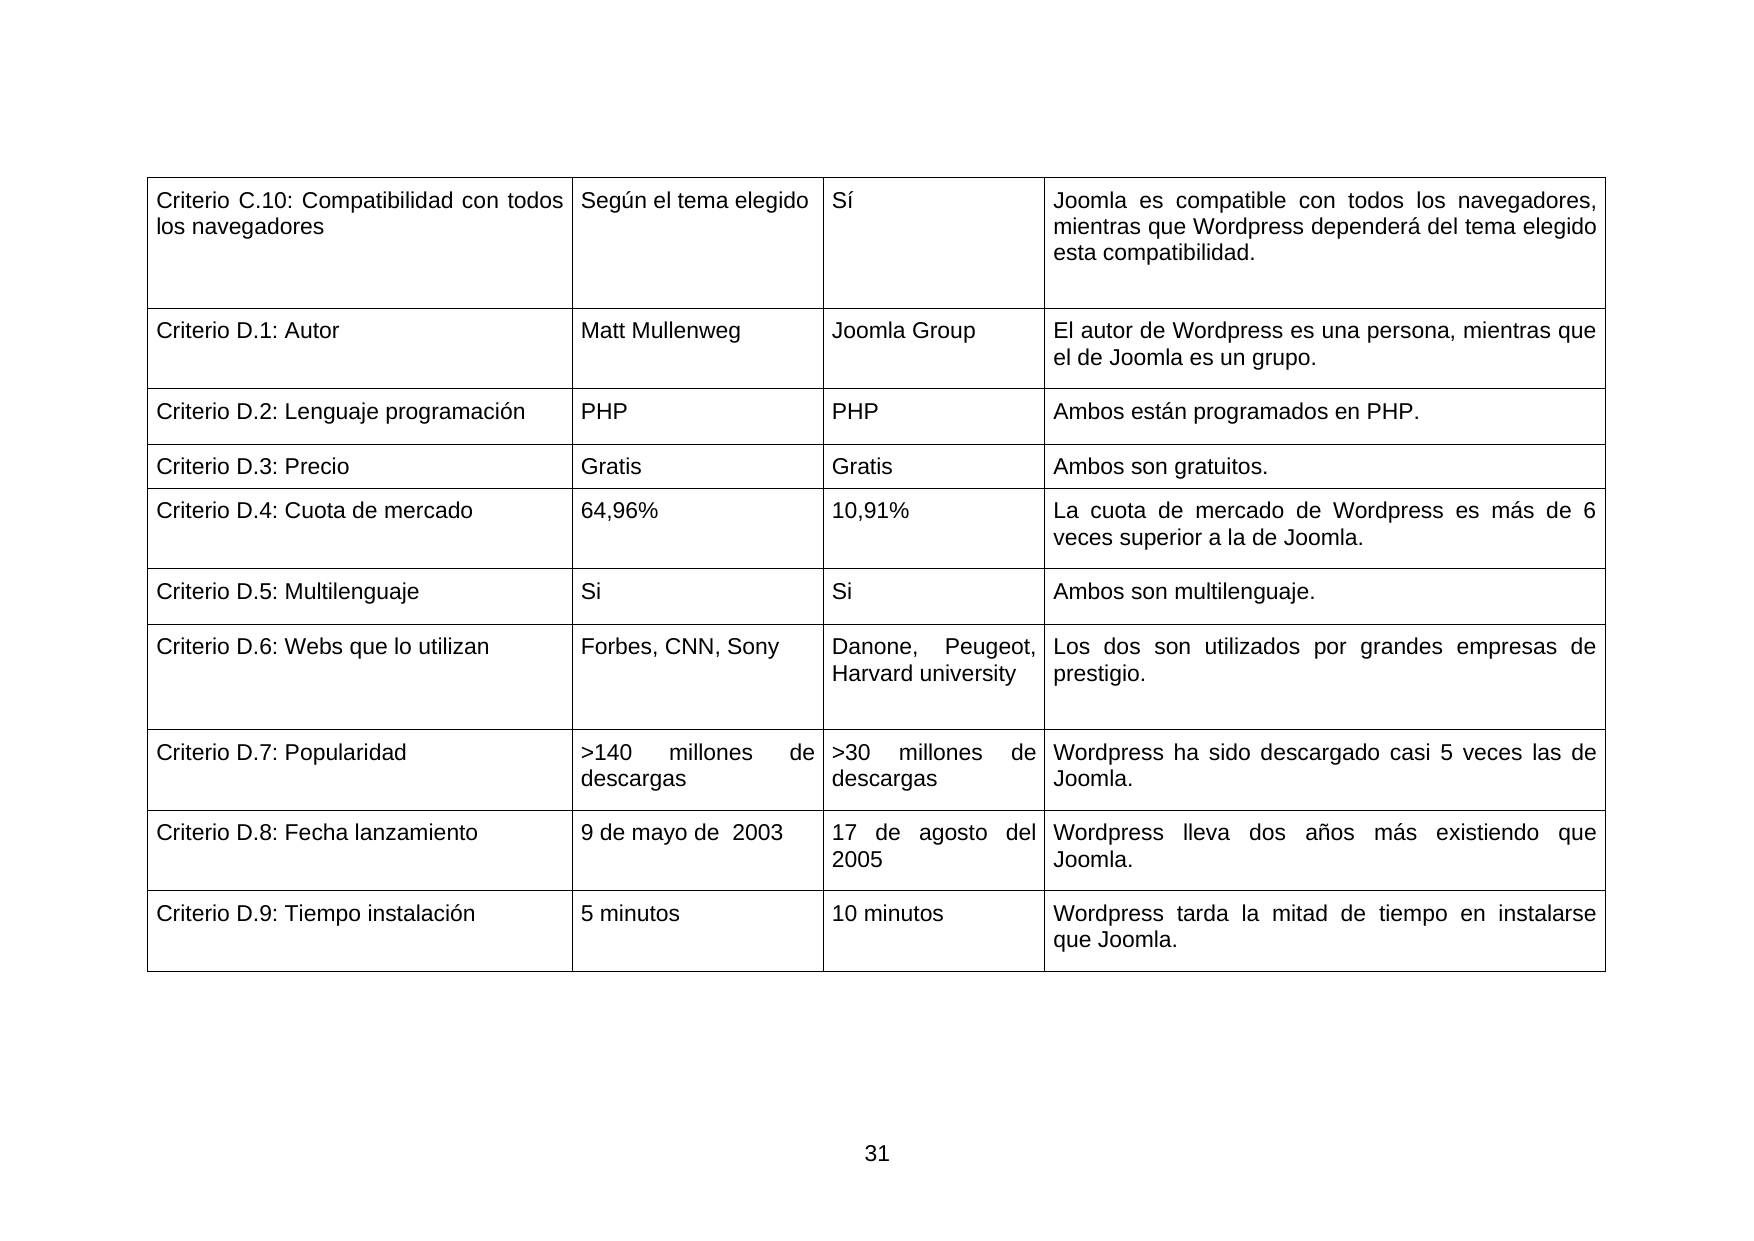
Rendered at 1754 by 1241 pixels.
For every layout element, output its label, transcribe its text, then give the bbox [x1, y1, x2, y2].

table_cell Gratis [824, 445, 1044, 488]
table_cell Criterio D.8: Fecha lanzamiento [148, 811, 572, 890]
table_cell 10,91% [824, 489, 1044, 568]
table_cell Los dos son utilizados por grandes empresas de prestigio. [1045, 625, 1605, 729]
table_cell Criterio D.3: Precio [148, 445, 572, 488]
table_cell Criterio D.9: Tiempo instalación [148, 891, 572, 971]
table_cell >30 millones de descargas [824, 730, 1044, 810]
table_cell Criterio D.5: Multilenguaje [148, 569, 572, 624]
table_cell Wordpress ha sido descargado casi 5 veces las de Joomla. [1045, 730, 1605, 810]
table_cell >140 millones de descargas [573, 730, 823, 810]
table_cell 5 minutos [573, 891, 823, 971]
table_cell El autor de Wordpress es una persona, mientras que el de Joomla es un grupo. [1045, 309, 1605, 388]
table_cell Criterio C.10: Compatibilidad con todos los navegadores [148, 178, 572, 308]
table_cell Ambos están programados en PHP. [1045, 389, 1605, 444]
table_cell Matt Mullenweg [573, 309, 823, 388]
table_cell Danone, Peugeot, Harvard university [824, 625, 1044, 729]
table_cell Criterio D.2: Lenguaje programación [148, 389, 572, 444]
table_cell Si [573, 569, 823, 624]
table_cell 10 minutos [824, 891, 1044, 971]
table_cell PHP [824, 389, 1044, 444]
table_cell 9 de mayo de 2003 [573, 811, 823, 890]
table_cell Ambos son gratuitos. [1045, 445, 1605, 488]
table_cell Joomla Group [824, 309, 1044, 388]
table_cell 17 de agosto del 2005 [824, 811, 1044, 890]
table_cell Ambos son multilenguaje. [1045, 569, 1605, 624]
table_cell PHP [573, 389, 823, 444]
table_cell Wordpress lleva dos años más existiendo que Joomla. [1045, 811, 1605, 890]
table_cell Gratis [573, 445, 823, 488]
table_cell Joomla es compatible con todos los navegadores, mientras que Wordpress dependerá del tema elegido esta compatibilidad. [1045, 178, 1605, 308]
table_cell Sí [824, 178, 1044, 308]
table_cell La cuota de mercado de Wordpress es más de 6 veces superior a la de Joomla. [1045, 489, 1605, 568]
table_cell Forbes, CNN, Sony [573, 625, 823, 729]
table_cell Criterio D.1: Autor [148, 309, 572, 388]
table_cell Criterio D.4: Cuota de mercado [148, 489, 572, 568]
table_cell Wordpress tarda la mitad de tiempo en instalarse que Joomla. [1045, 891, 1605, 971]
table_cell Criterio D.7: Popularidad [148, 730, 572, 810]
table_cell Criterio D.6: Webs que lo utilizan [148, 625, 572, 729]
table_cell Según el tema elegido [573, 178, 823, 308]
table_cell 64,96% [573, 489, 823, 568]
table_cell Si [824, 569, 1044, 624]
